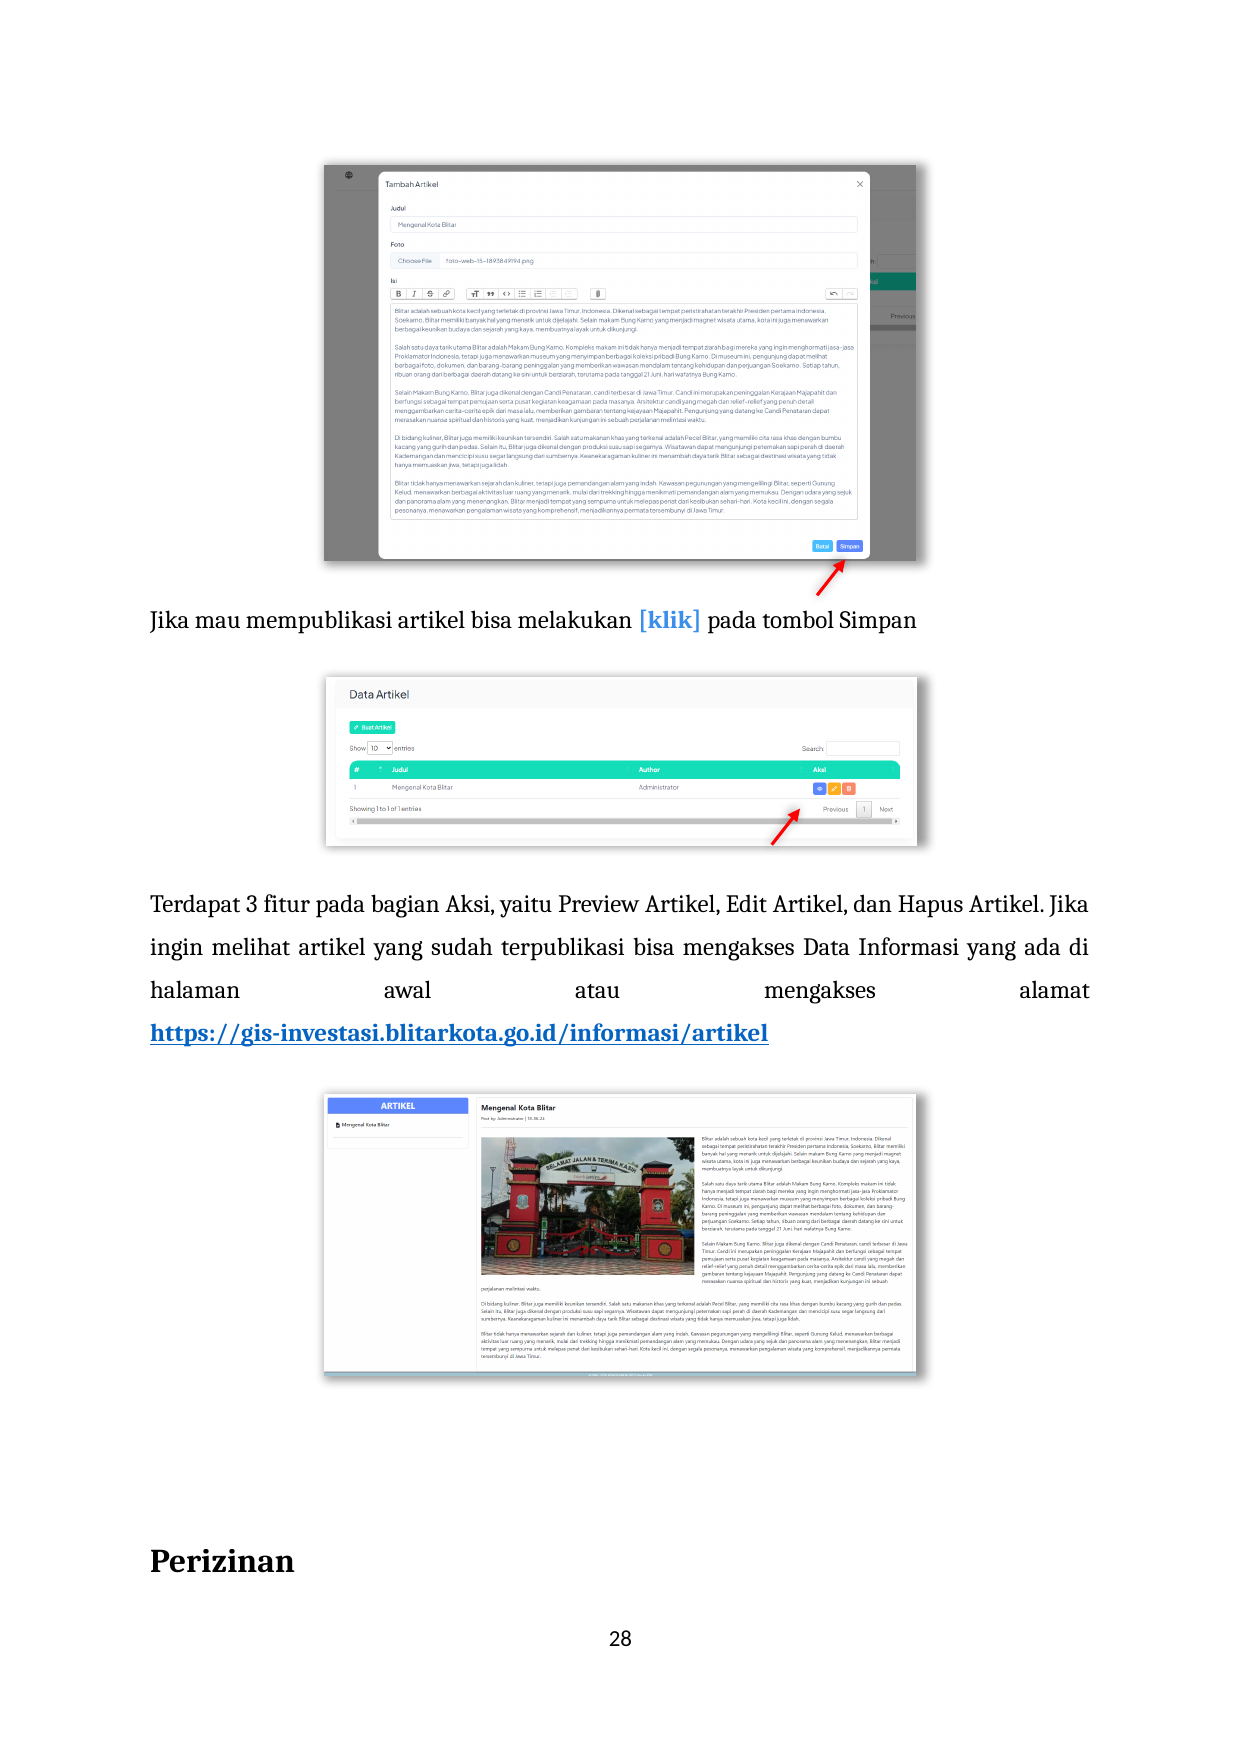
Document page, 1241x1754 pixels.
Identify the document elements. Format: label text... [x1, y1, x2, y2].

picture [324, 1094, 916, 1376]
text Terdapat 3 fitur pada bagian Aksi, yaitu Preview Artikel, Edit Artikel, dan Hapus Artikel. Jika ingin melihat artikel yang sudah terpublikasi bisa mengakses Data Informasi yang ada di halaman awal atau mengakses alamat https://gis-investasi.blitarkota.go.id/informasi/artikel [150, 890, 1090, 1048]
picture [324, 165, 916, 561]
text Jika mau mempublikasi artikel bisa melakukan [klik] pada tombol Simpan [150, 606, 1090, 634]
text Perizinan [150, 1542, 1090, 1580]
picture [326, 677, 917, 846]
